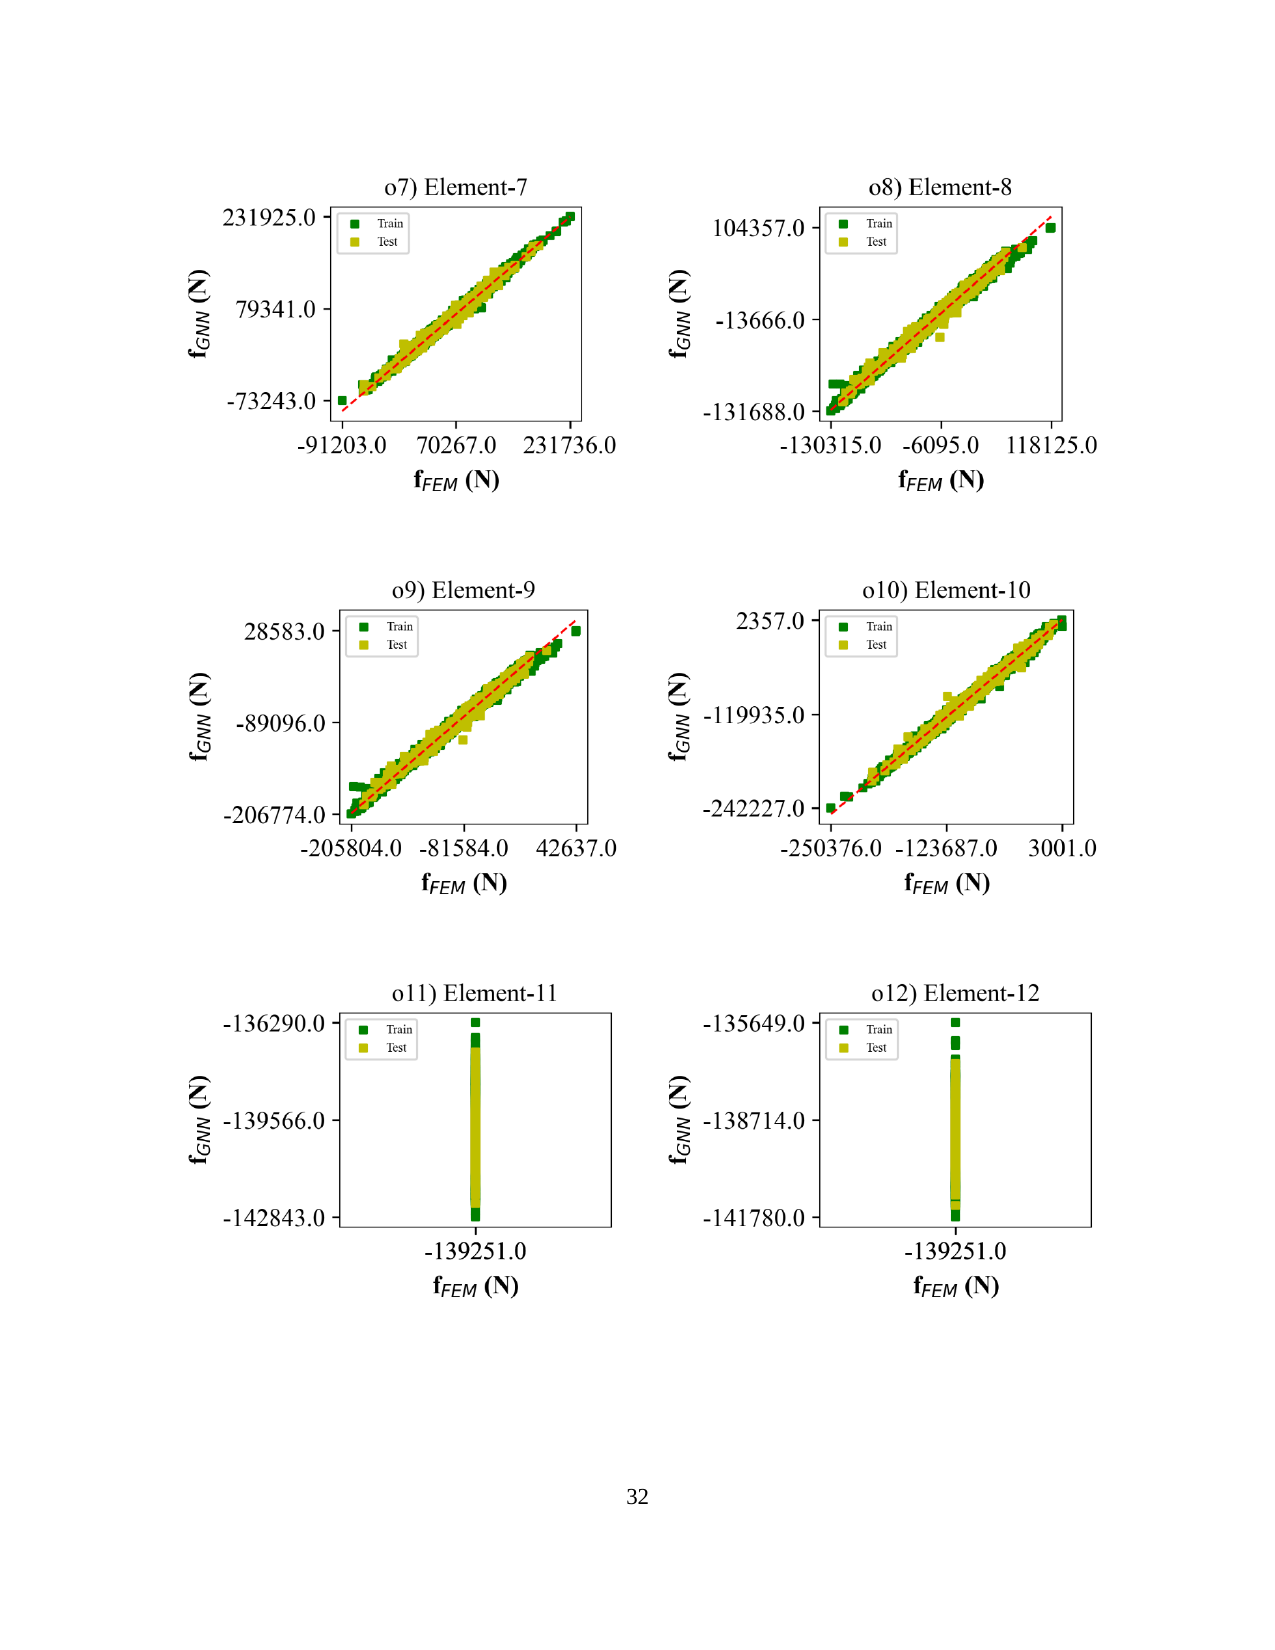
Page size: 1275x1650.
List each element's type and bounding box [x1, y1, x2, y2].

picture [157, 956, 1118, 1331]
picture [157, 150, 1118, 525]
picture [157, 553, 1118, 928]
